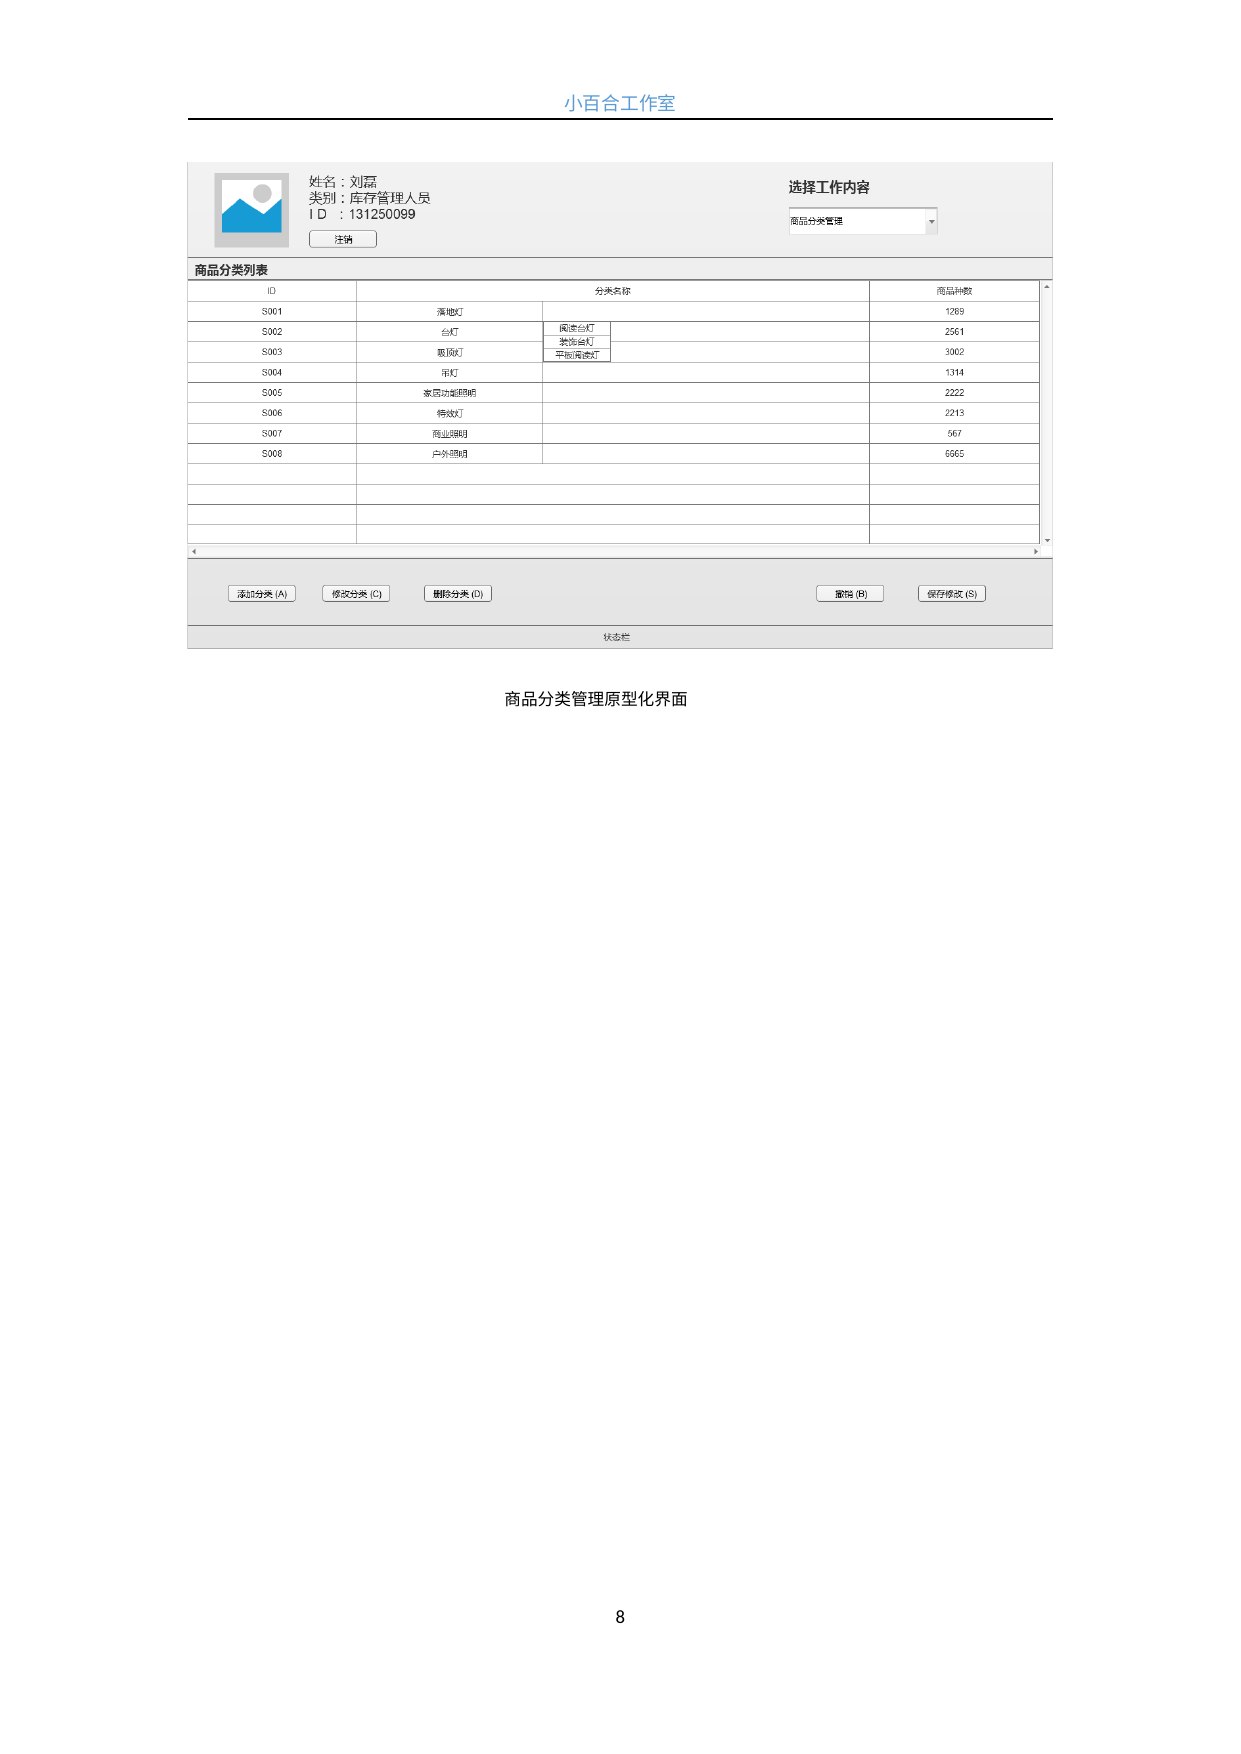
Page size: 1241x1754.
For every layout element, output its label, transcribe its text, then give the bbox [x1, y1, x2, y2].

picture [187, 162, 1053, 649]
list 商品分类管理原型化界面 [337, 682, 1053, 714]
